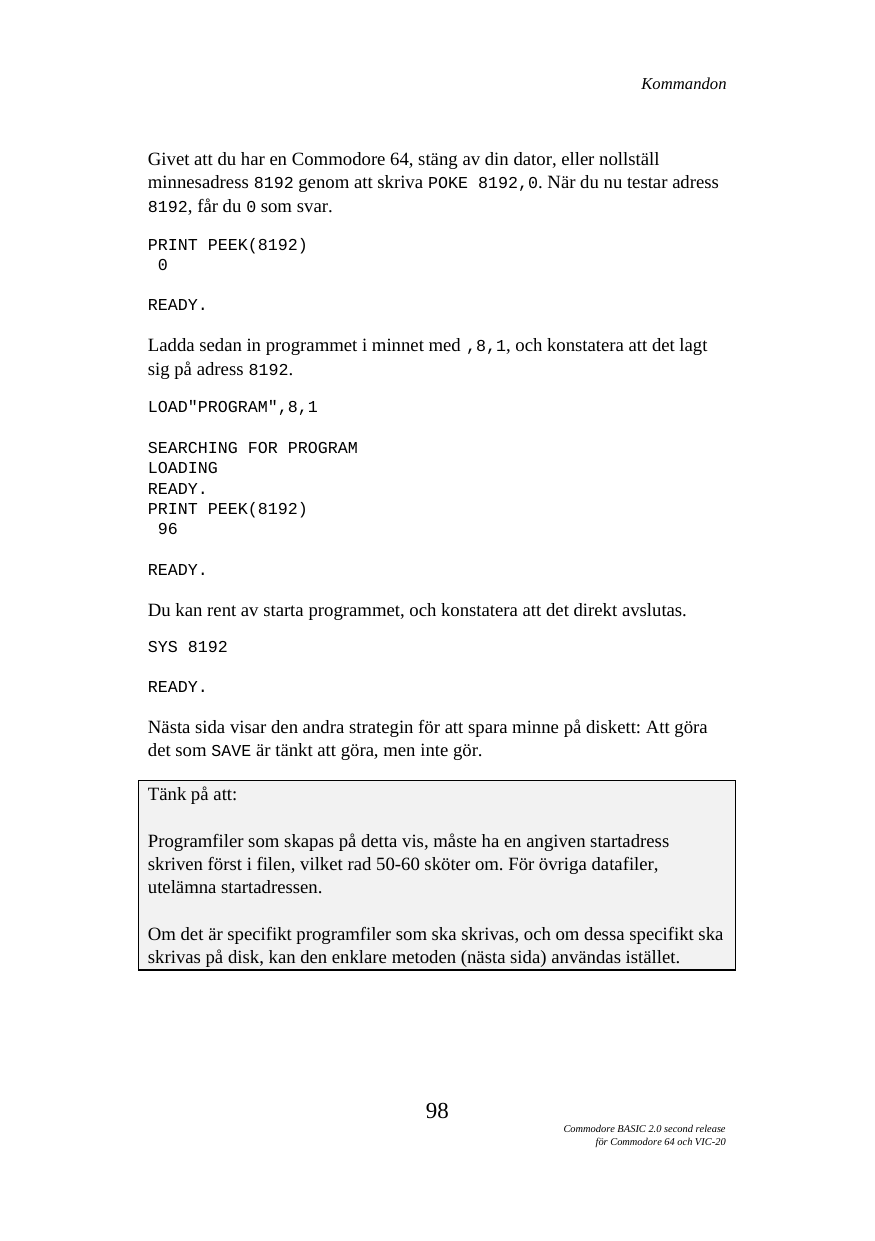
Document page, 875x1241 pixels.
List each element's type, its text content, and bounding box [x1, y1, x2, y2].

text Du kan rent av starta programmet, och konstatera att det direkt avslutas. [148, 598, 726, 620]
text PRINT PEEK(8192) 0 READY. [148, 236, 726, 316]
text Ladda sedan in programmet i minnet med ,8,1, och konstatera att det lagt sig på adress 8192. [148, 334, 726, 381]
text Nästa sida visar den andra strategin för att spara minne på diskett: Att göra det som SAVE är tänkt att göra, men inte gör. [148, 716, 726, 762]
text SYS 8192 READY. [148, 638, 726, 698]
text Givet att du har en Commodore 64, stäng av din dator, eller nollställ minnesadress 8192 genom att skriva POKE 8192,0. När du nu testar adress 8192, får du 0 som svar. [148, 148, 726, 218]
text LOAD"PROGRAM",8,1 SEARCHING FOR PROGRAM LOADING READY. PRINT PEEK(8192) 96 READY. [148, 399, 726, 580]
text Tänk på att: Programfiler som skapas på detta vis, måste ha en angiven startadress skriven först i filen, vilket rad 50-60 sköter om. För övriga datafiler, utelämna startadressen. Om det är specifikt programfiler som ska skrivas, och om dessa specifikt ska skrivas på disk, kan den enklare metoden (nästa sida) användas istället. [139, 781, 735, 969]
